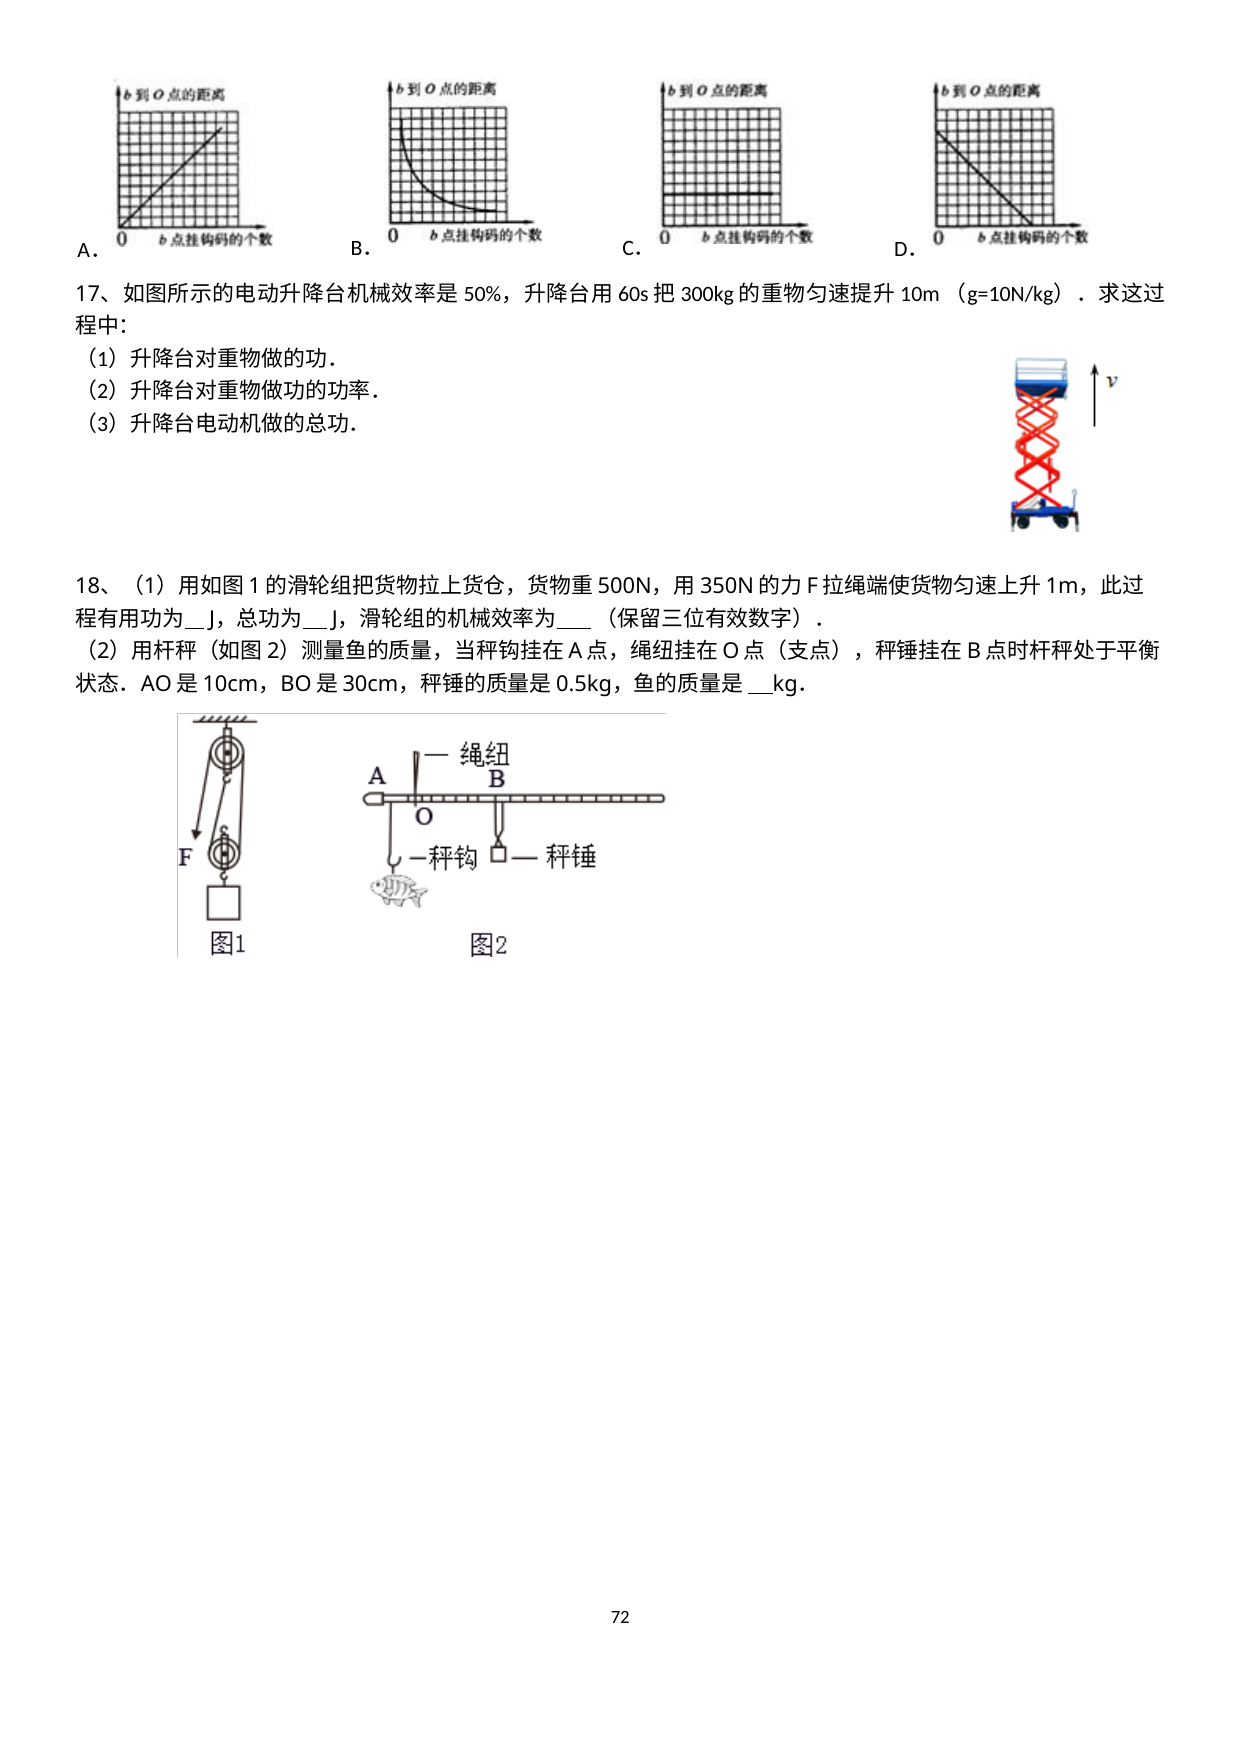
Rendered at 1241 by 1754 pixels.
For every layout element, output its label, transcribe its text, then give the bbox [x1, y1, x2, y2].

table_header D． [892, 76, 1165, 275]
table_header A． [75, 76, 348, 275]
text 18、（1）用如图1的滑轮组把货物拉上货仓，货物重500N，用350N的力F拉绳端使货物匀速上升1m，此过程有用功为 J，总功为 J，滑轮组的机械效率为 （保留三位有效数字）．71.4% [75, 568, 1165, 633]
picture [111, 78, 274, 247]
picture [929, 78, 1089, 246]
picture [176, 712, 666, 957]
picture [1005, 355, 1119, 532]
picture [655, 78, 814, 244]
table_header B． [348, 76, 620, 275]
picture [384, 78, 543, 244]
table_header C． [620, 76, 892, 275]
text 17、如图所示的电动升降台机械效率是50%，升降台用60s把300kg的重物匀速提升10m （g=10N/kg）．求这过程中： （1）升降台对重物做的功． （2）升降台对重物做功的功率． （3）升降台电动机做的总功． [75, 275, 1165, 438]
text （2）用杆秤（如图2）测量鱼的质量，当秤钩挂在A点，绳纽挂在O点（支点），秤锤挂在B点时杆秤处于平衡状态．AO是10cm，BO是30cm，秤锤的质量是0.5kg，鱼的质量是 kg． [75, 633, 1165, 730]
